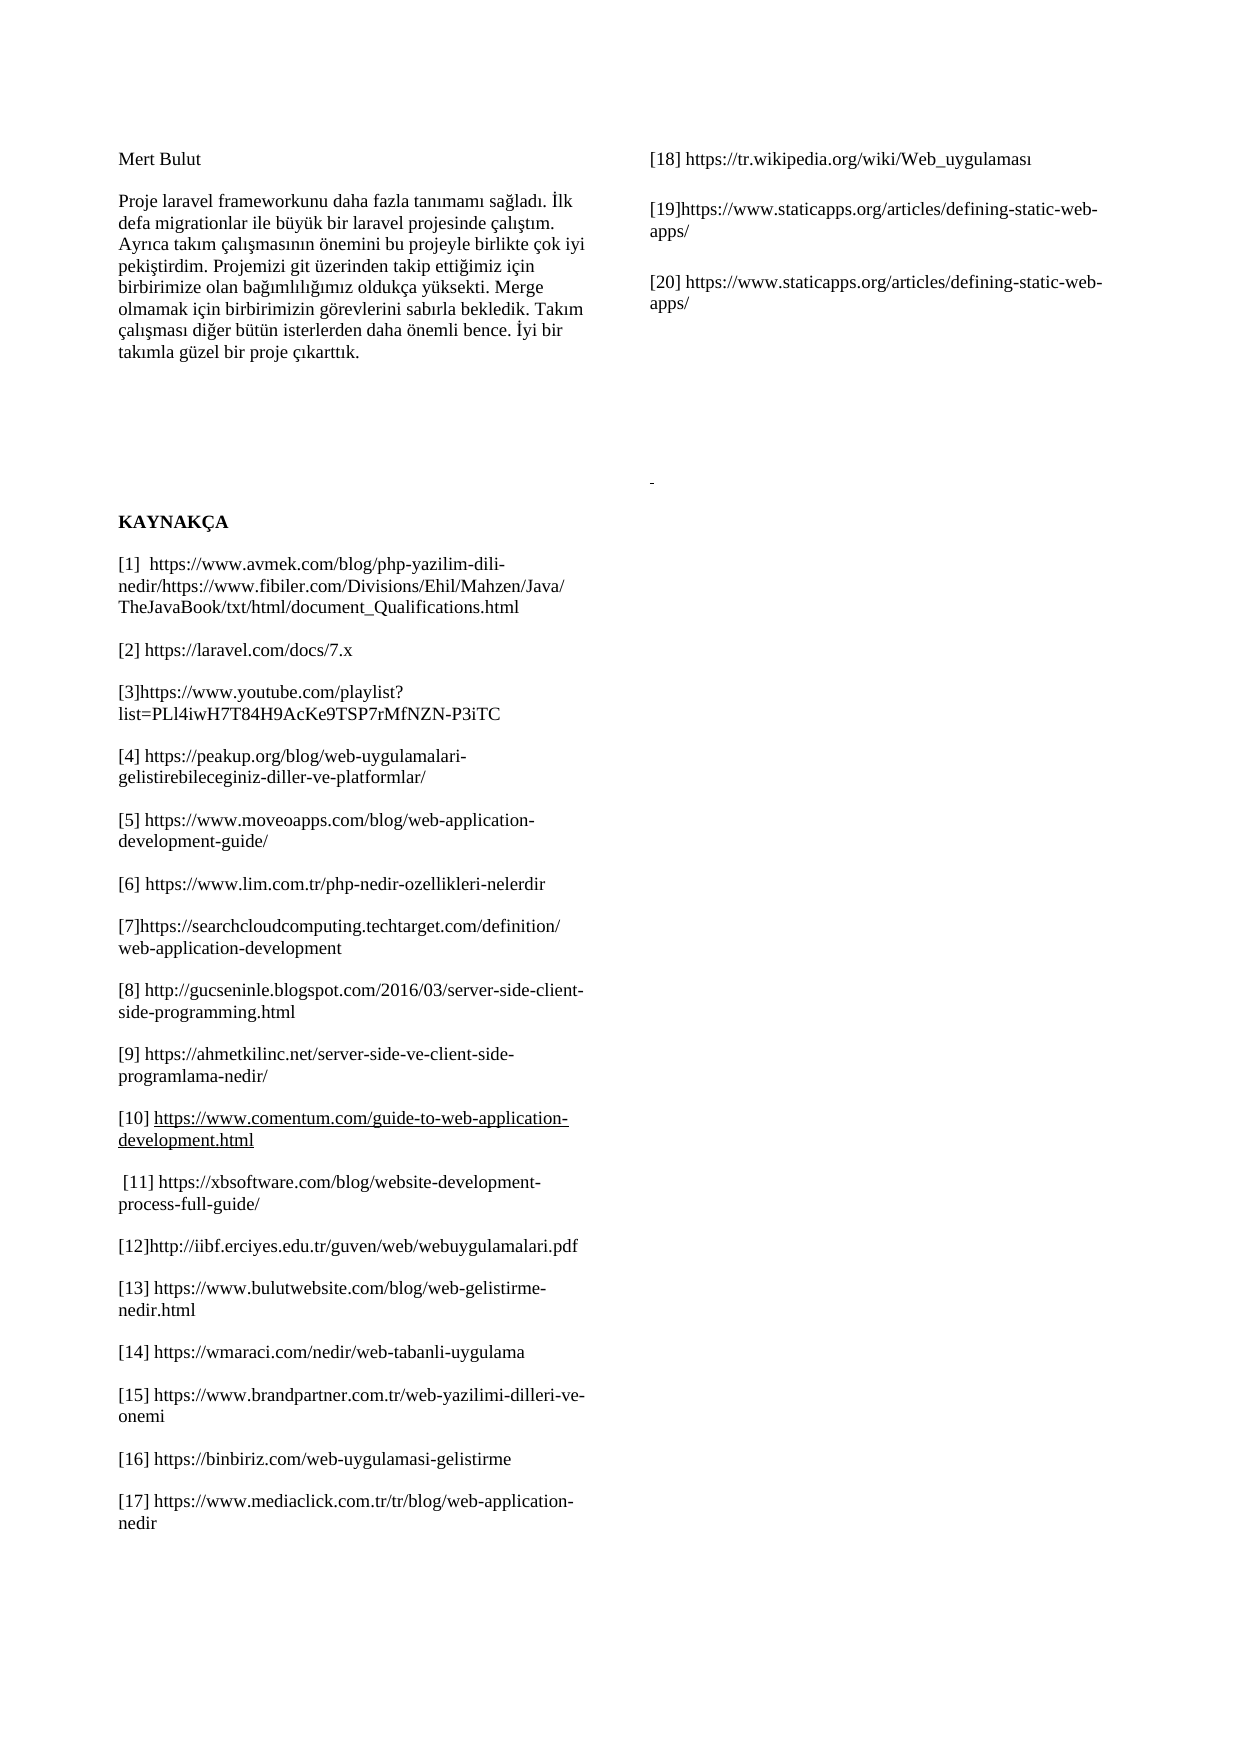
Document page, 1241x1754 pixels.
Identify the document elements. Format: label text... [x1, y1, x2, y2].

text [11] https://xbsoftware.com/blog/website-development-process-full-guide/ [118, 1171, 591, 1214]
text [14] https://wmaraci.com/nedir/web-tabanli-uygulama [118, 1341, 591, 1363]
text [17] https://www.mediaclick.com.tr/tr/blog/web-application-nedir [118, 1490, 591, 1533]
text [5] https://www.moveoapps.com/blog/web-application-development-guide/ [118, 809, 591, 852]
text [8] http://gucseninle.blogspot.com/2016/03/server-side-client-side-programming.html [118, 979, 591, 1022]
text [3]https://www.youtube.com/playlist?list=PLl4iwH7T84H9AcKe9TSP7rMfNZN-P3iTC [118, 681, 591, 724]
text [12]http://iibf.erciyes.edu.tr/guven/web/webuygulamalari.pdf [118, 1235, 591, 1256]
text [19]https://www.staticapps.org/articles/defining-static-web-apps/ [649, 198, 1122, 241]
text [9] https://ahmetkilinc.net/server-side-ve-client-side-programlama-nedir/ [118, 1043, 591, 1086]
text [18] https://tr.wikipedia.org/wiki/Web_uygulaması [649, 148, 1122, 169]
text Proje laravel frameworkunu daha fazla tanımamı sağladı. İlk defa migrationlar ile büyük bir laravel projesinde çalıştım. Ayrıca takım çalışmasının önemini bu projeyle birlikte çok iyi pekiştirdim. Projemizi git üzerinden takip ettiğimiz için birbirimize olan bağımlılığımız oldukça yüksekti. Merge olmamak için birbirimizin görevlerini sabırla bekledik. Takım çalışması diğer bütün isterlerden daha önemli bence. İyi bir takımla güzel bir proje çıkarttık. [118, 190, 591, 362]
text [16] https://binbiriz.com/web-uygulamasi-gelistirme [118, 1448, 591, 1469]
text [1] https://www.avmek.com/blog/php-yazilim-dili-nedir/https://www.fibiler.com/Divisions/Ehil/Mahzen/Java/TheJavaBook/txt/html/document_Qualifications.html [118, 553, 591, 618]
text [10] https://www.comentum.com/guide-to-web-application-development.html [118, 1107, 591, 1150]
text [20] https://www.staticapps.org/articles/defining-static-web-apps/ [649, 271, 1122, 314]
text Mert Bulut [118, 148, 591, 169]
text [2] https://laravel.com/docs/7.x [118, 638, 591, 660]
text [13] https://www.bulutwebsite.com/blog/web-gelistirme-nedir.html [118, 1277, 591, 1320]
text [7]https://searchcloudcomputing.techtarget.com/definition/web-application-development [118, 915, 591, 958]
text [15] https://www.brandpartner.com.tr/web-yazilimi-dilleri-ve-onemi [118, 1384, 591, 1427]
text [6] https://www.lim.com.tr/php-nedir-ozellikleri-nelerdir [118, 873, 591, 894]
text KAYNAKÇA [118, 511, 591, 532]
text [4] https://peakup.org/blog/web-uygulamalari-gelistirebileceginiz-diller-ve-platformlar/ [118, 745, 591, 788]
